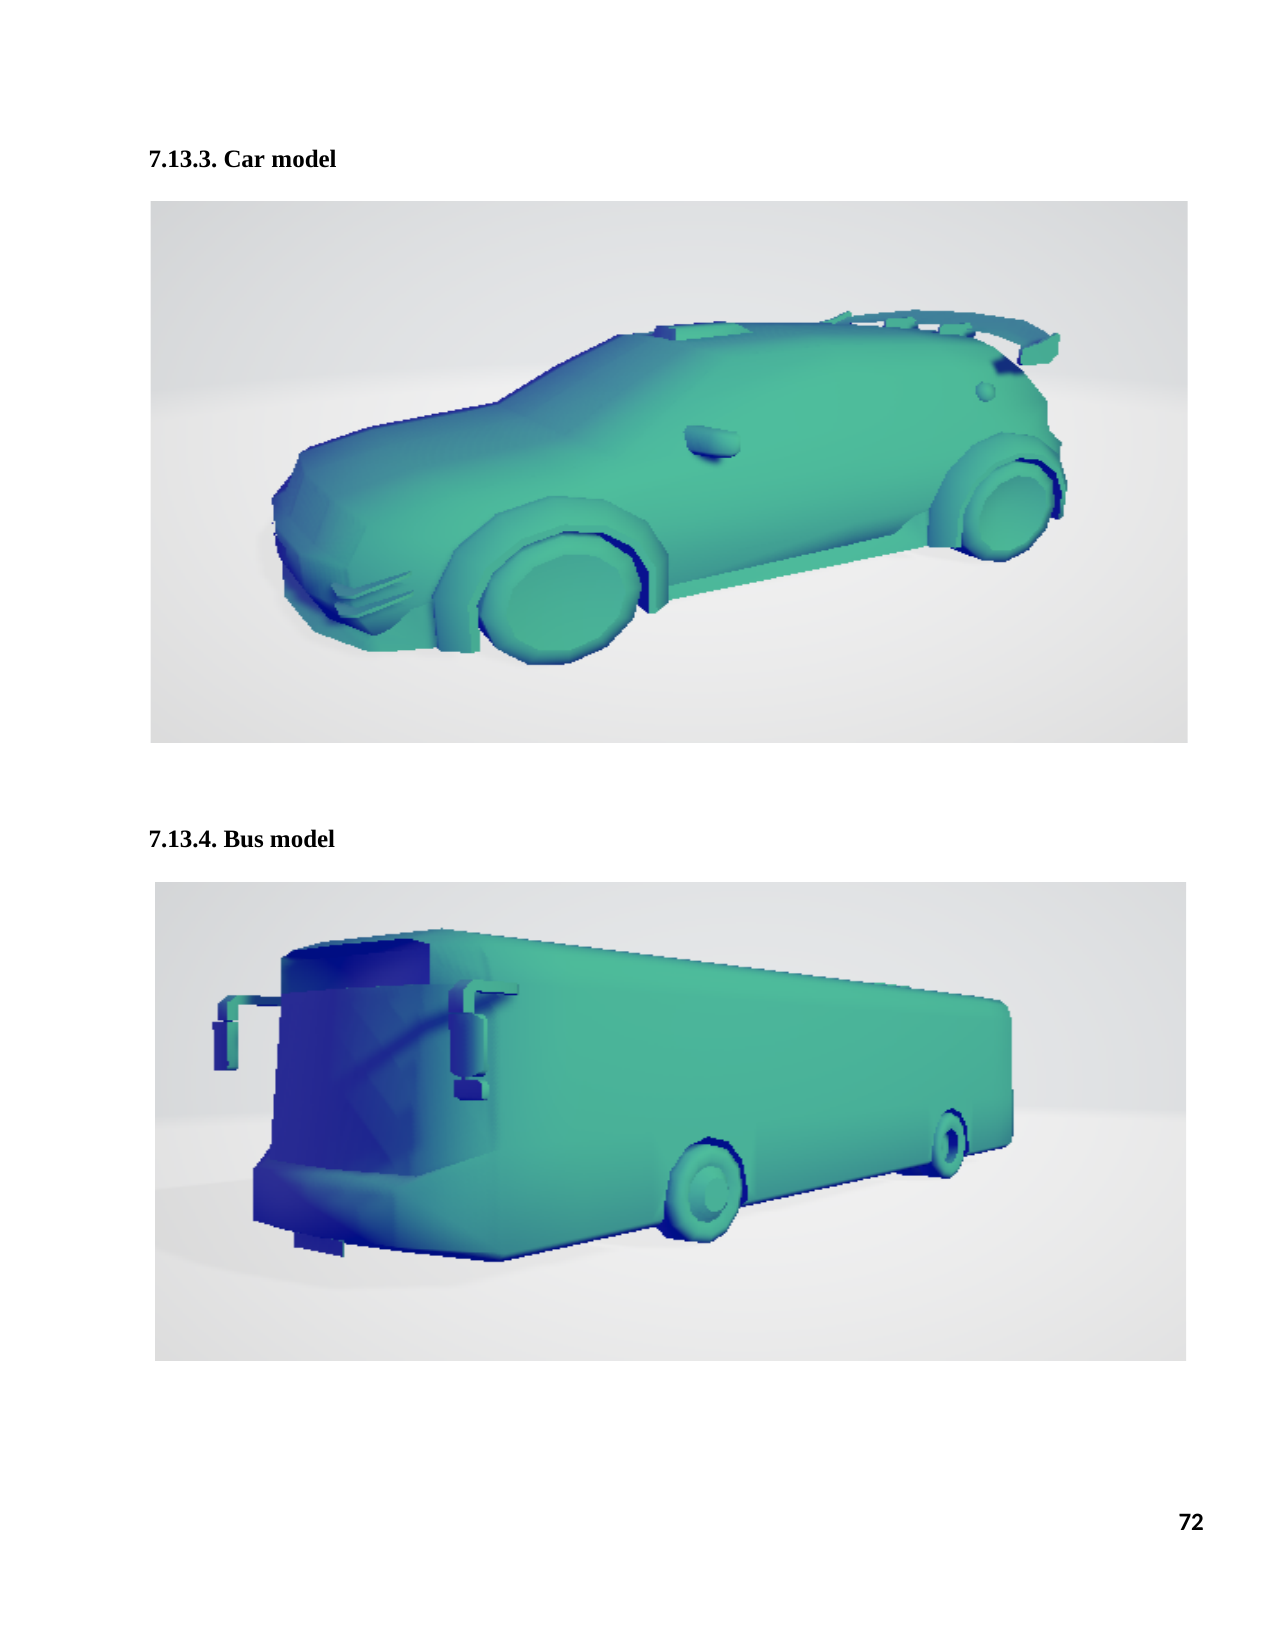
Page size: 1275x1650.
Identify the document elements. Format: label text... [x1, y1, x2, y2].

picture [150, 201, 1188, 743]
picture [155, 882, 1187, 1361]
list Car model [148, 144, 1127, 172]
list Bus model [148, 824, 1127, 853]
